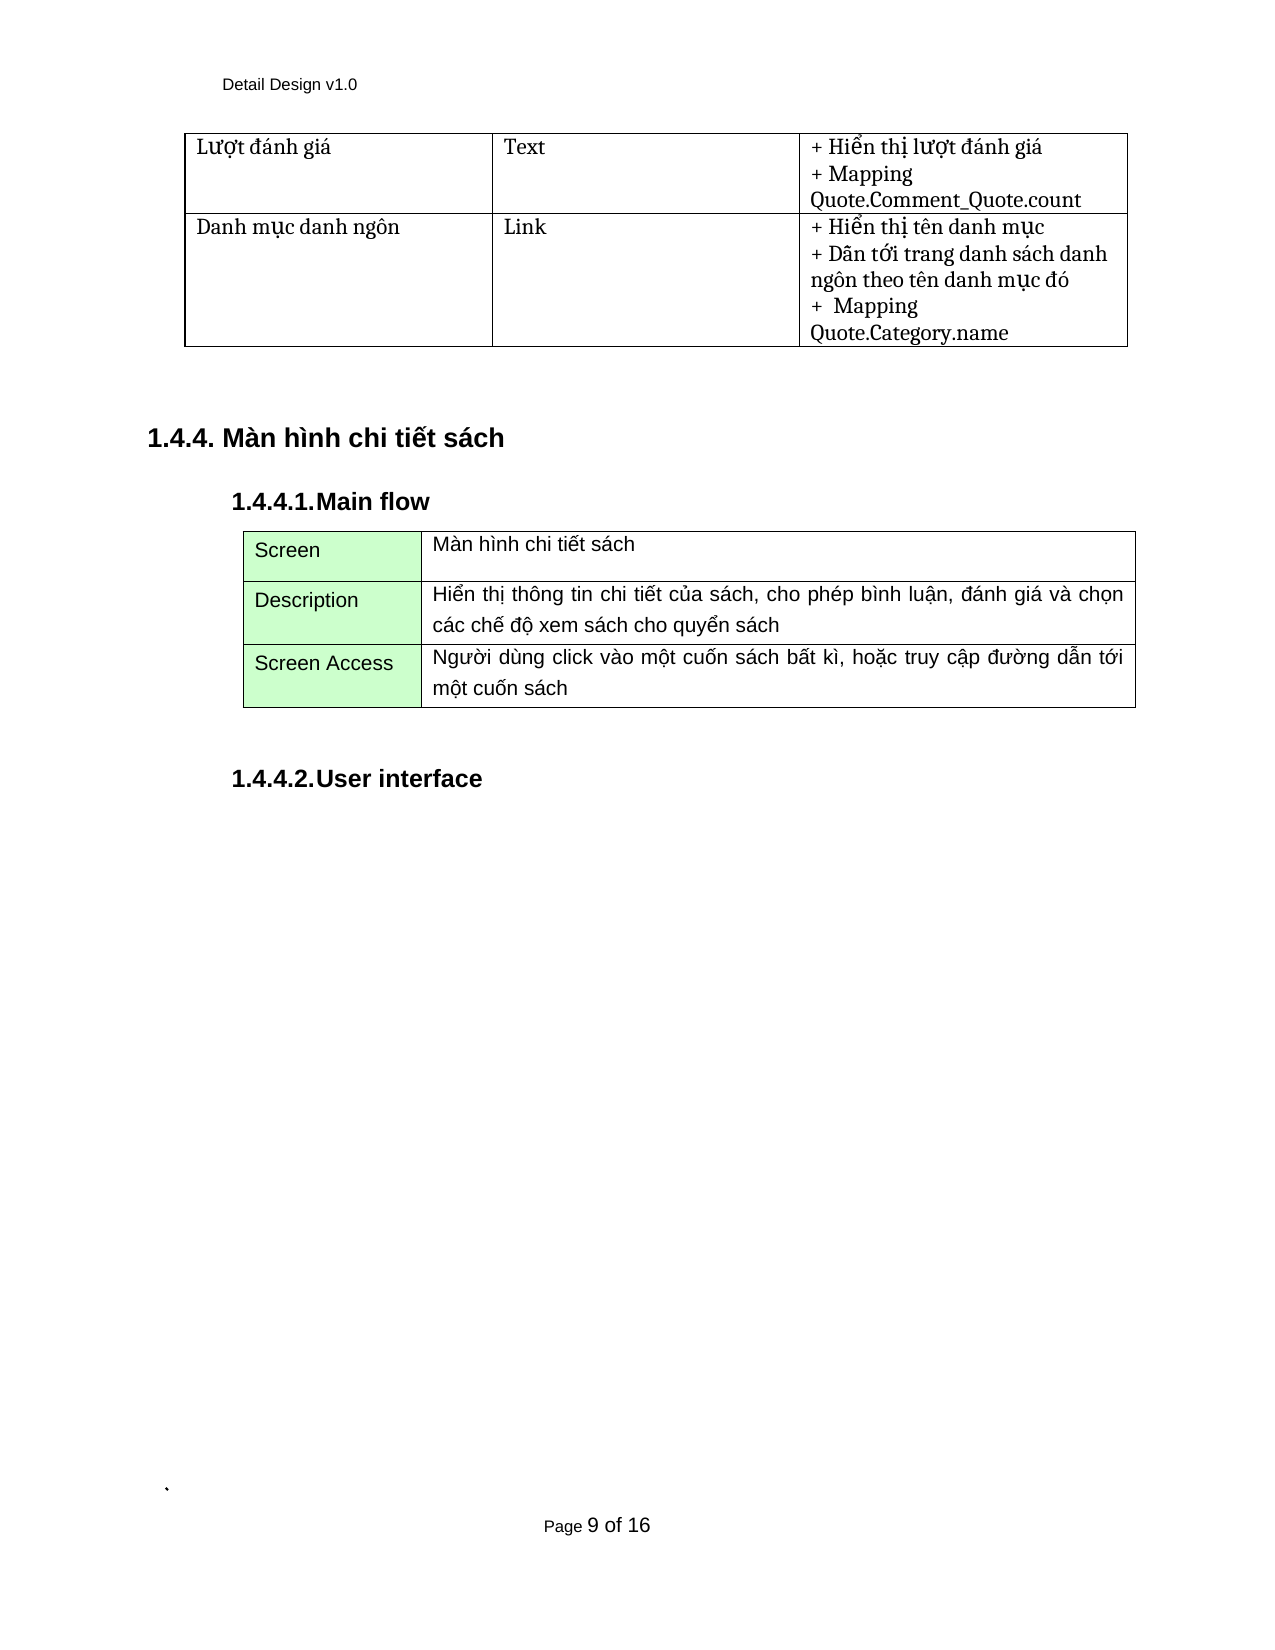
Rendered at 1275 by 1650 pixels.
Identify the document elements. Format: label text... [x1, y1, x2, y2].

table_cell Hiển thị thông tin chi tiết của sách, cho phép bình luận, đánh giá và chọn các chế độ xem sách cho quyển sách [422, 582, 1135, 644]
table_cell + Hiển thị tên danh mục + Dẫn tới trang danh sách danh ngôn theo tên danh mục đó + Mapping Quote.Category.name [800, 214, 1127, 346]
table_cell Lượt đánh giá [186, 134, 492, 213]
subtitle Màn hình chi tiết sách [147, 422, 1128, 453]
table_cell Danh mục danh ngôn [186, 214, 492, 346]
table_header Screen [244, 532, 421, 581]
table_cell + Hiển thị lượt đánh giá + Mapping Quote.Comment_Quote.count [800, 134, 1127, 213]
table_cell Link [493, 214, 799, 346]
table_cell Người dùng click vào một cuốn sách bất kì, hoặc truy cập đường dẫn tới một cuốn sách [422, 645, 1135, 707]
table_cell Description [244, 582, 421, 644]
table_cell Screen Access [244, 645, 421, 707]
subtitle Main flow [231, 487, 1128, 516]
table_header Màn hình chi tiết sách [422, 532, 1135, 581]
table_cell Text [493, 134, 799, 213]
subtitle User interface [231, 764, 1128, 793]
